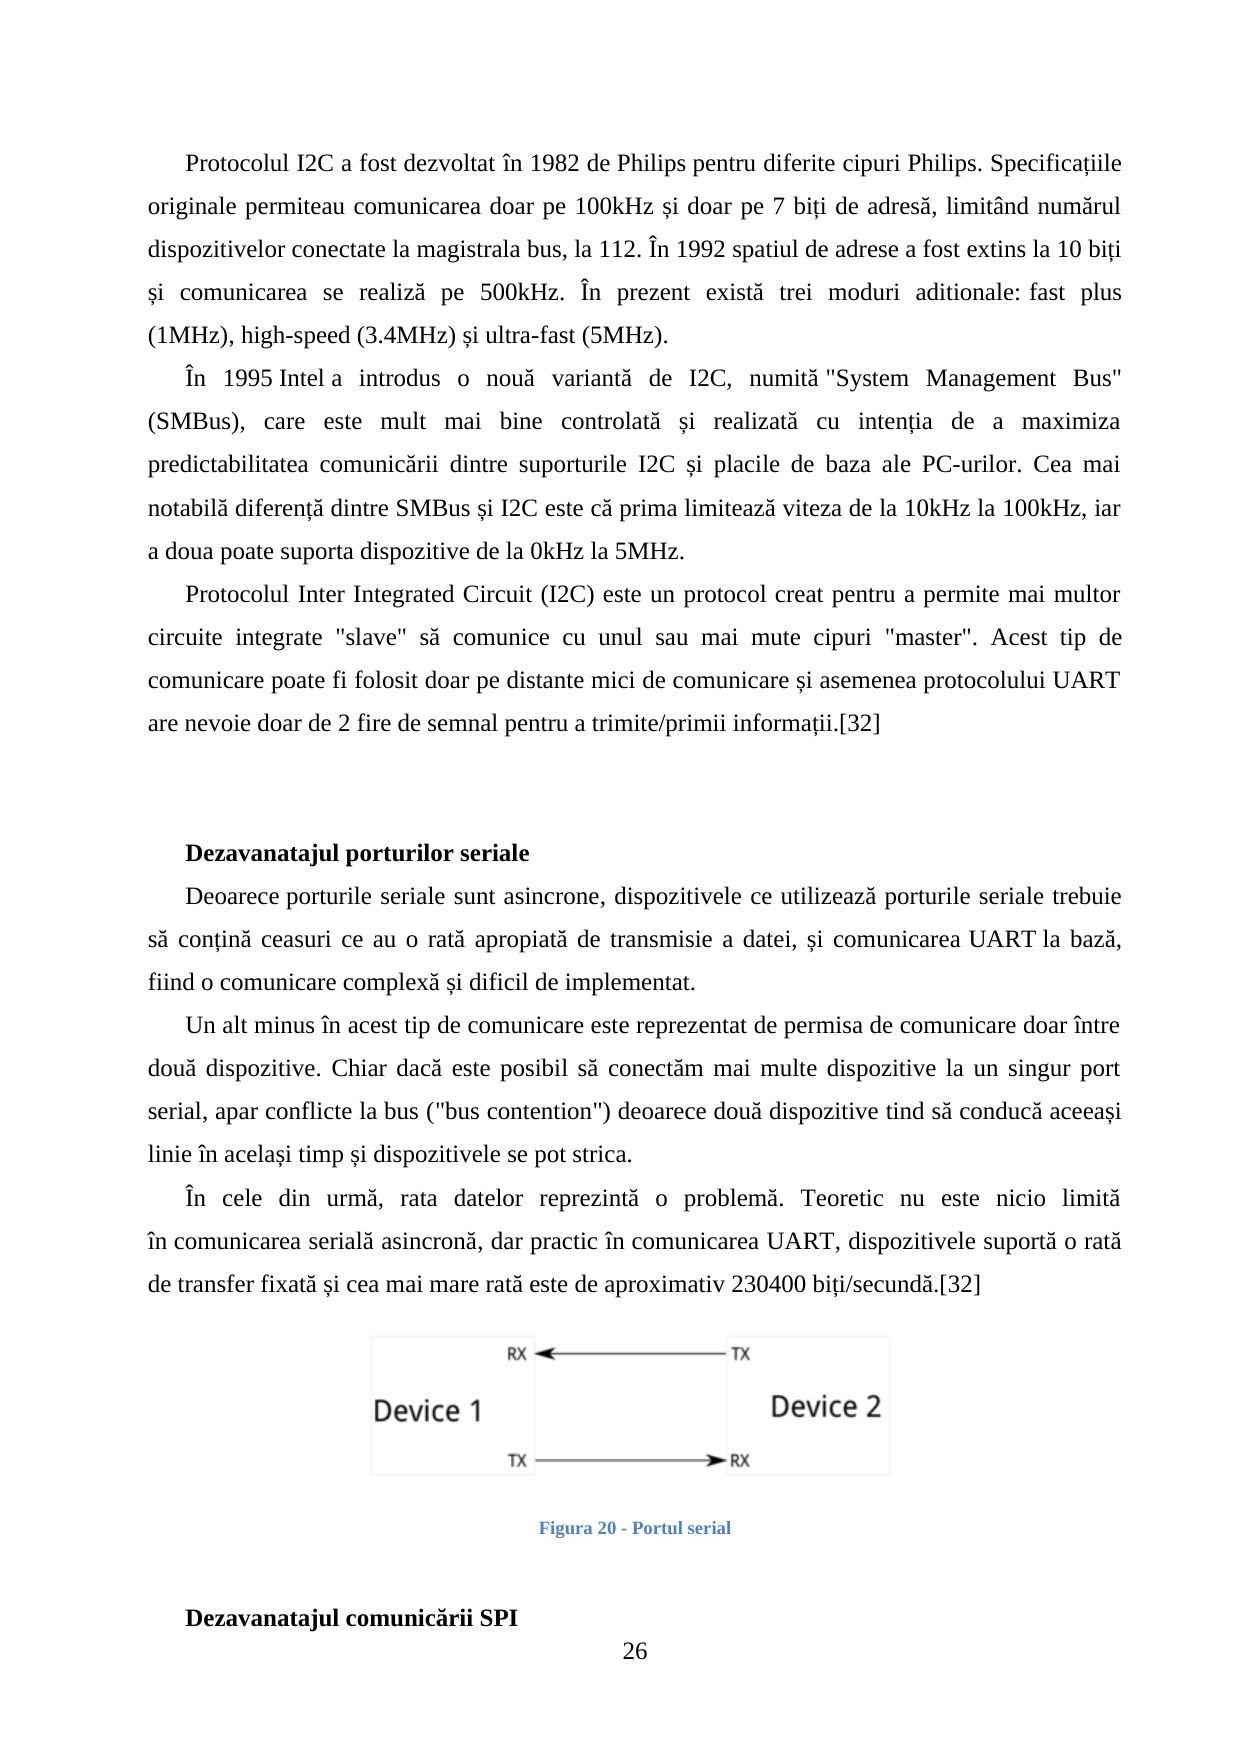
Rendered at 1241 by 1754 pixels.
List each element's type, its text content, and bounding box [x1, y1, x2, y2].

text Un alt minus în acest tip de comunicare este reprezentat de permisa de comunicare doar între două dispozitive. Chiar dacă este posibil să conectăm mai multe dispozitive la un singur port serial, apar conflicte la bus ("bus contention") deoarece două dispozitive tind să conducă aceeași linie în același timp și dispozitivele se pot strica. [148, 1010, 1122, 1168]
text Protocolul Inter Integrated Circuit (I2C) este un protocol creat pentru a permite mai multor circuite integrate "slave" să comunice cu unul sau mai mute cipuri "master". Acest tip de comunicare poate fi folosit doar pe distante mici de comunicare și asemenea protocolului UART are nevoie doar de 2 fire de semnal pentru a trimite/primii informații.[32] [148, 694, 1122, 737]
text Dezavanatajul porturilor seriale [148, 838, 1122, 866]
picture [345, 1312, 924, 1503]
text În cele din urmă, rata datelor reprezintă o problemă. Teoretic nu este nicio limită în comunicarea serială asincronă, dar practic în comunicarea UART, dispozitivele suportă o rată de transfer fixată și cea mai mare rată este de aproximativ 230400 biți/secundă.[32] [148, 1183, 1122, 1298]
text Deoarece porturile seriale sunt asincrone, dispozitivele ce utilizează porturile seriale trebuie să conțină ceasuri ce au o rată apropiată de transmisie a datei, și comunicarea UART la bază, fiind o comunicare complexă și dificil de implementat. [148, 881, 1122, 996]
text Protocolul Inter Integrated Circuit (I2C) este un protocol creat pentru a permite mai multor circuite integrate "slave" să comunice cu unul sau mai mute cipuri "master". Acest tip de comunicare poate fi folosit doar pe distante mici de comunicare și asemenea protocolului UART are nevoie doar de 2 fire de semnal pentru a trimite/primii informații.[32] [148, 579, 1122, 665]
text Dezavanatajul comunicării SPI [148, 1603, 1122, 1632]
text În 1995 Intel a introdus o nouă variantă de I2C, numită "System Management Bus" (SMBus), care este mult mai bine controlată și realizată cu intenția de a maximiza predictabilitatea comunicării dintre suporturile I2C și placile de baza ale PC-urilor. Cea mai notabilă diferență dintre SMBus și I2C este că prima limitează viteza de la 10kHz la 100kHz, iar a doua poate suporta dispozitive de la 0kHz la 5MHz. [148, 363, 1122, 564]
text Protocolul I2C a fost dezvoltat în 1982 de Philips pentru diferite cipuri Philips. Specificațiile originale permiteau comunicarea doar pe 100kHz și doar pe 7 biți de adresă, limitând numărul dispozitivelor conectate la magistrala bus, la 112. În 1992 spatiul de adrese a fost extins la 10 biți și comunicarea se realiză pe 500kHz. În prezent există trei moduri aditionale: fast plus (1MHz), high-speed (3.4MHz) și ultra-fast (5MHz). [148, 148, 1122, 349]
text Figura 20 - Portul serial [148, 1517, 1122, 1539]
